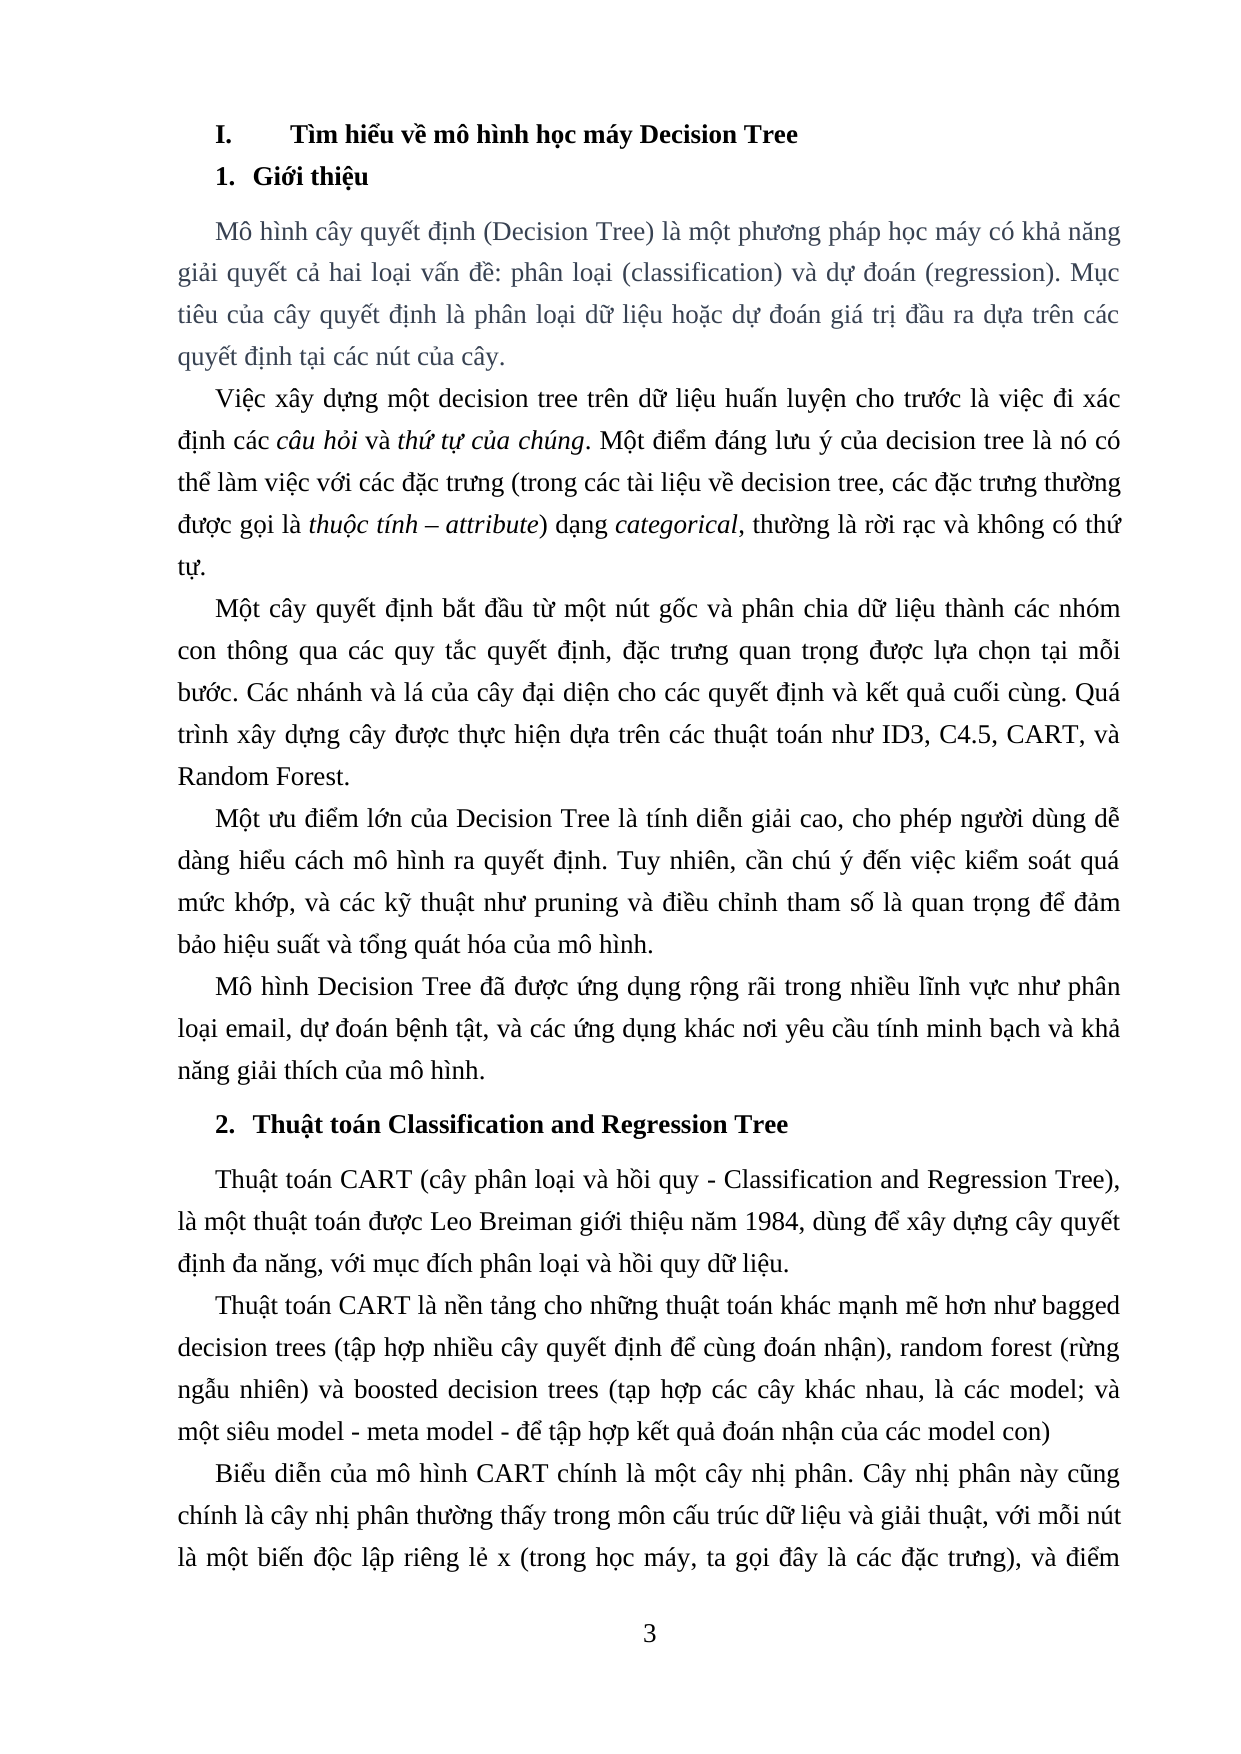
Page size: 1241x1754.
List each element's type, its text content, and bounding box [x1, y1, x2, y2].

text Thuật toán CART (cây phân loại và hồi quy - Classification and Regression Tree), là một thuật toán được Leo Breiman giới thiệu năm 1984, dùng để xây dựng cây quyết định đa năng, với mục đích phân loại và hồi quy dữ liệu. [177, 1163, 1122, 1278]
text Mô hình cây quyết định (Decision Tree) là một phương pháp học máy có khả năng giải quyết cả hai loại vấn đề: phân loại (classification) và dự đoán (regression). Mục tiêu của cây quyết định là phân loại dữ liệu hoặc dự đoán giá trị đầu ra dựa trên các quyết định tại các nút của cây. [177, 214, 1122, 372]
list Thuật toán Classification and Regression Tree [215, 1109, 1122, 1140]
text Một ưu điểm lớn của Decision Tree là tính diễn giải cao, cho phép người dùng dễ dàng hiểu cách mô hình ra quyết định. Tuy nhiên, cần chú ý đến việc kiểm soát quá mức khớp, và các kỹ thuật như pruning và điều chỉnh tham số là quan trọng để đảm bảo hiệu suất và tổng quát hóa của mô hình. [177, 802, 1122, 959]
text Một cây quyết định bắt đầu từ một nút gốc và phân chia dữ liệu thành các nhóm con thông qua các quy tắc quyết định, đặc trưng quan trọng được lựa chọn tại mỗi bước. Các nhánh và lá của cây đại diện cho các quyết định và kết quả cuối cùng. Quá trình xây dựng cây được thực hiện dựa trên các thuật toán như ID3, C4.5, CART, và Random Forest. [177, 592, 1122, 791]
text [177, 1457, 1122, 1572]
text Việc xây dựng một decision tree trên dữ liệu huấn luyện cho trước là việc đi xác định các câu hỏi và thứ tự của chúng. Một điểm đáng lưu ý của decision tree là nó có thể làm việc với các đặc trưng (trong các tài liệu về decision tree, các đặc trưng thường được gọi là thuộc tính – attribute) dạng categorical, thường là rời rạc và không có thứ tự. [177, 382, 1122, 466]
list Giới thiệu [215, 160, 1122, 191]
text Thuật toán CART là nền tảng cho những thuật toán khác mạnh mẽ hơn như bagged decision trees (tập hợp nhiều cây quyết định để cùng đoán nhận), random forest (rừng ngẫu nhiên) và boosted decision trees (tạp hợp các cây khác nhau, là các model; và một siêu model - meta model - để tập hợp kết quả đoán nhận của các model con) [177, 1289, 1122, 1446]
list Tìm hiểu về mô hình học máy Decision Tree [215, 118, 1122, 149]
text Việc xây dựng một decision tree trên dữ liệu huấn luyện cho trước là việc đi xác định các câu hỏi và thứ tự của chúng. Một điểm đáng lưu ý của decision tree là nó có thể làm việc với các đặc trưng (trong các tài liệu về decision tree, các đặc trưng thường được gọi là thuộc tính – attribute) dạng categorical, thường là rời rạc và không có thứ tự. [177, 498, 1122, 582]
text Mô hình Decision Tree đã được ứng dụng rộng rãi trong nhiều lĩnh vực như phân loại email, dự đoán bệnh tật, và các ứng dụng khác nơi yêu cầu tính minh bạch và khả năng giải thích của mô hình. [177, 970, 1122, 1085]
